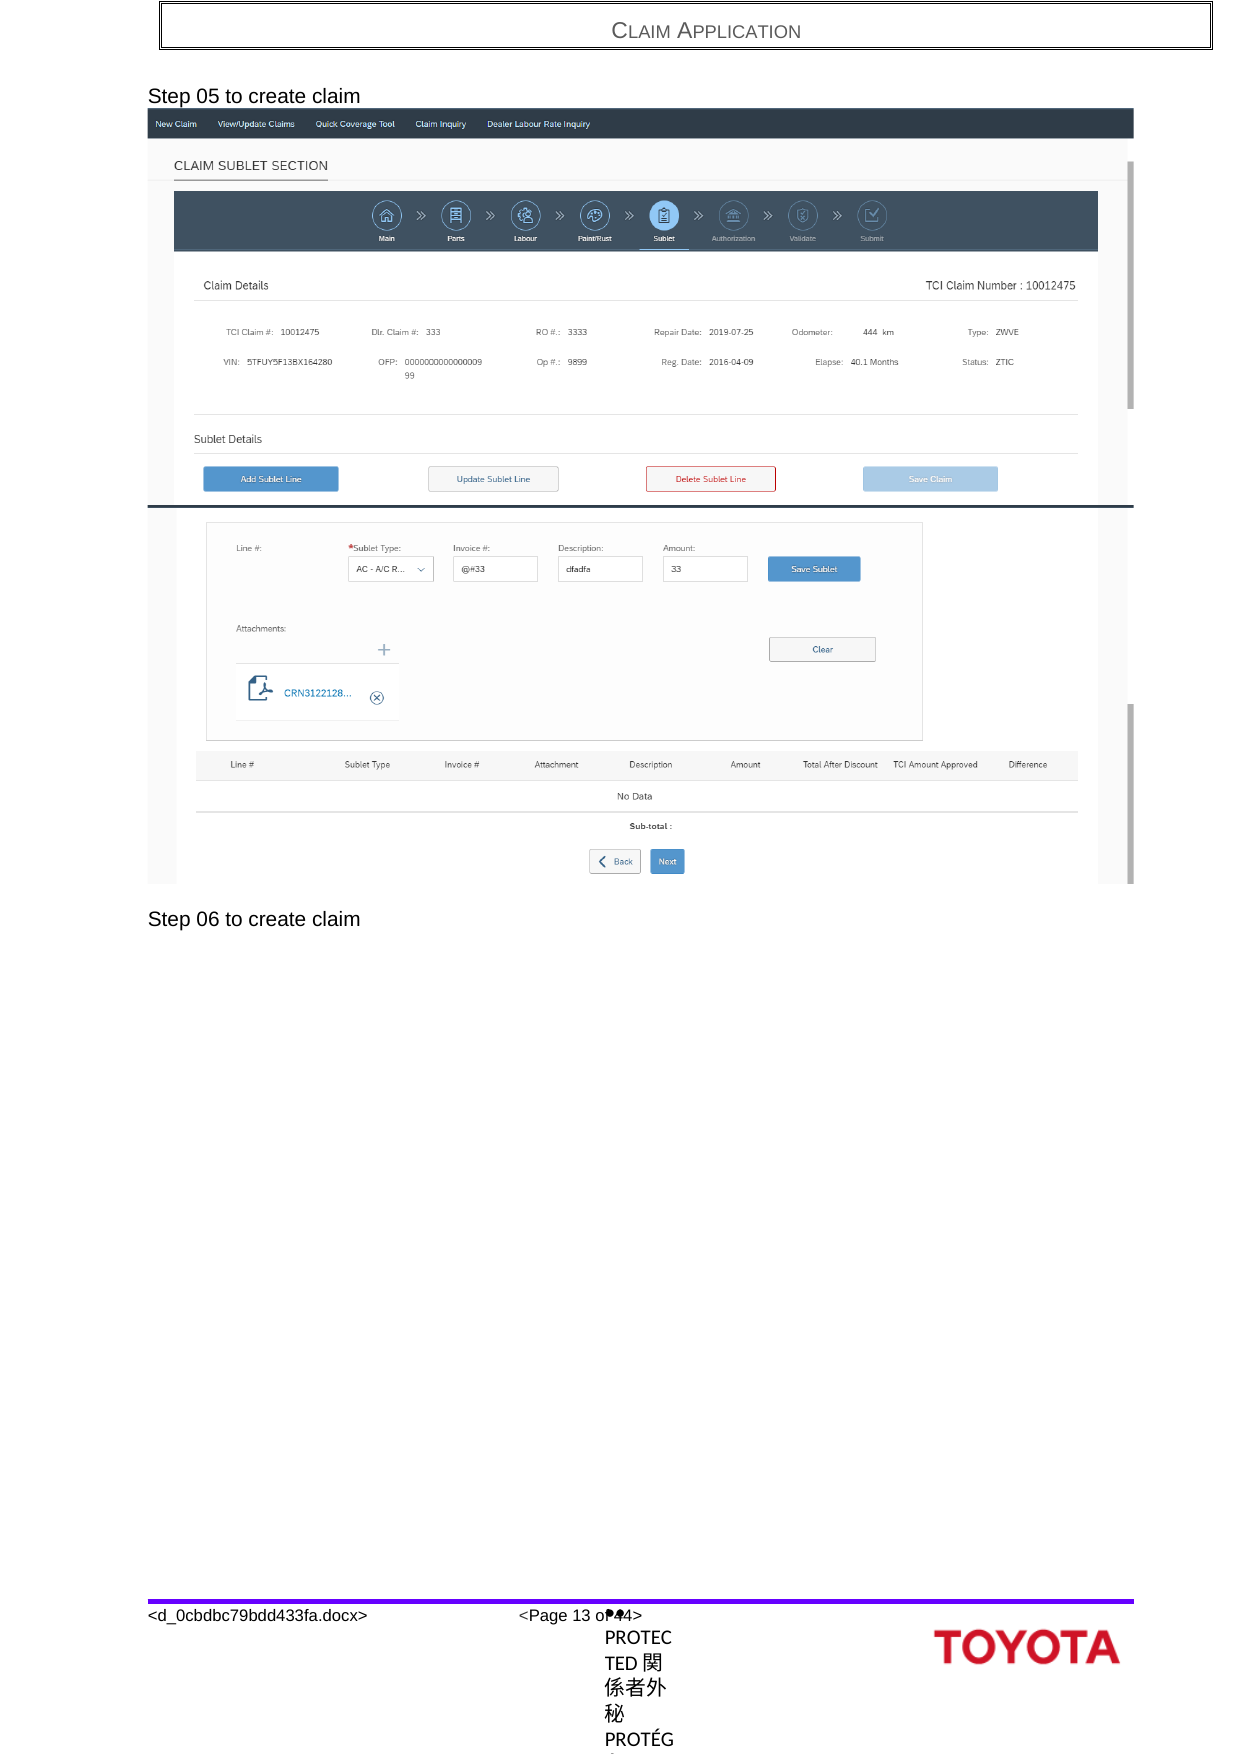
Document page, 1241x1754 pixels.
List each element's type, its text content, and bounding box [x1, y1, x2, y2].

text Step 05 to create claim [148, 84, 1134, 108]
picture [930, 1625, 1127, 1675]
text Step 06 to create claim [148, 907, 1134, 931]
picture [147, 108, 1134, 884]
